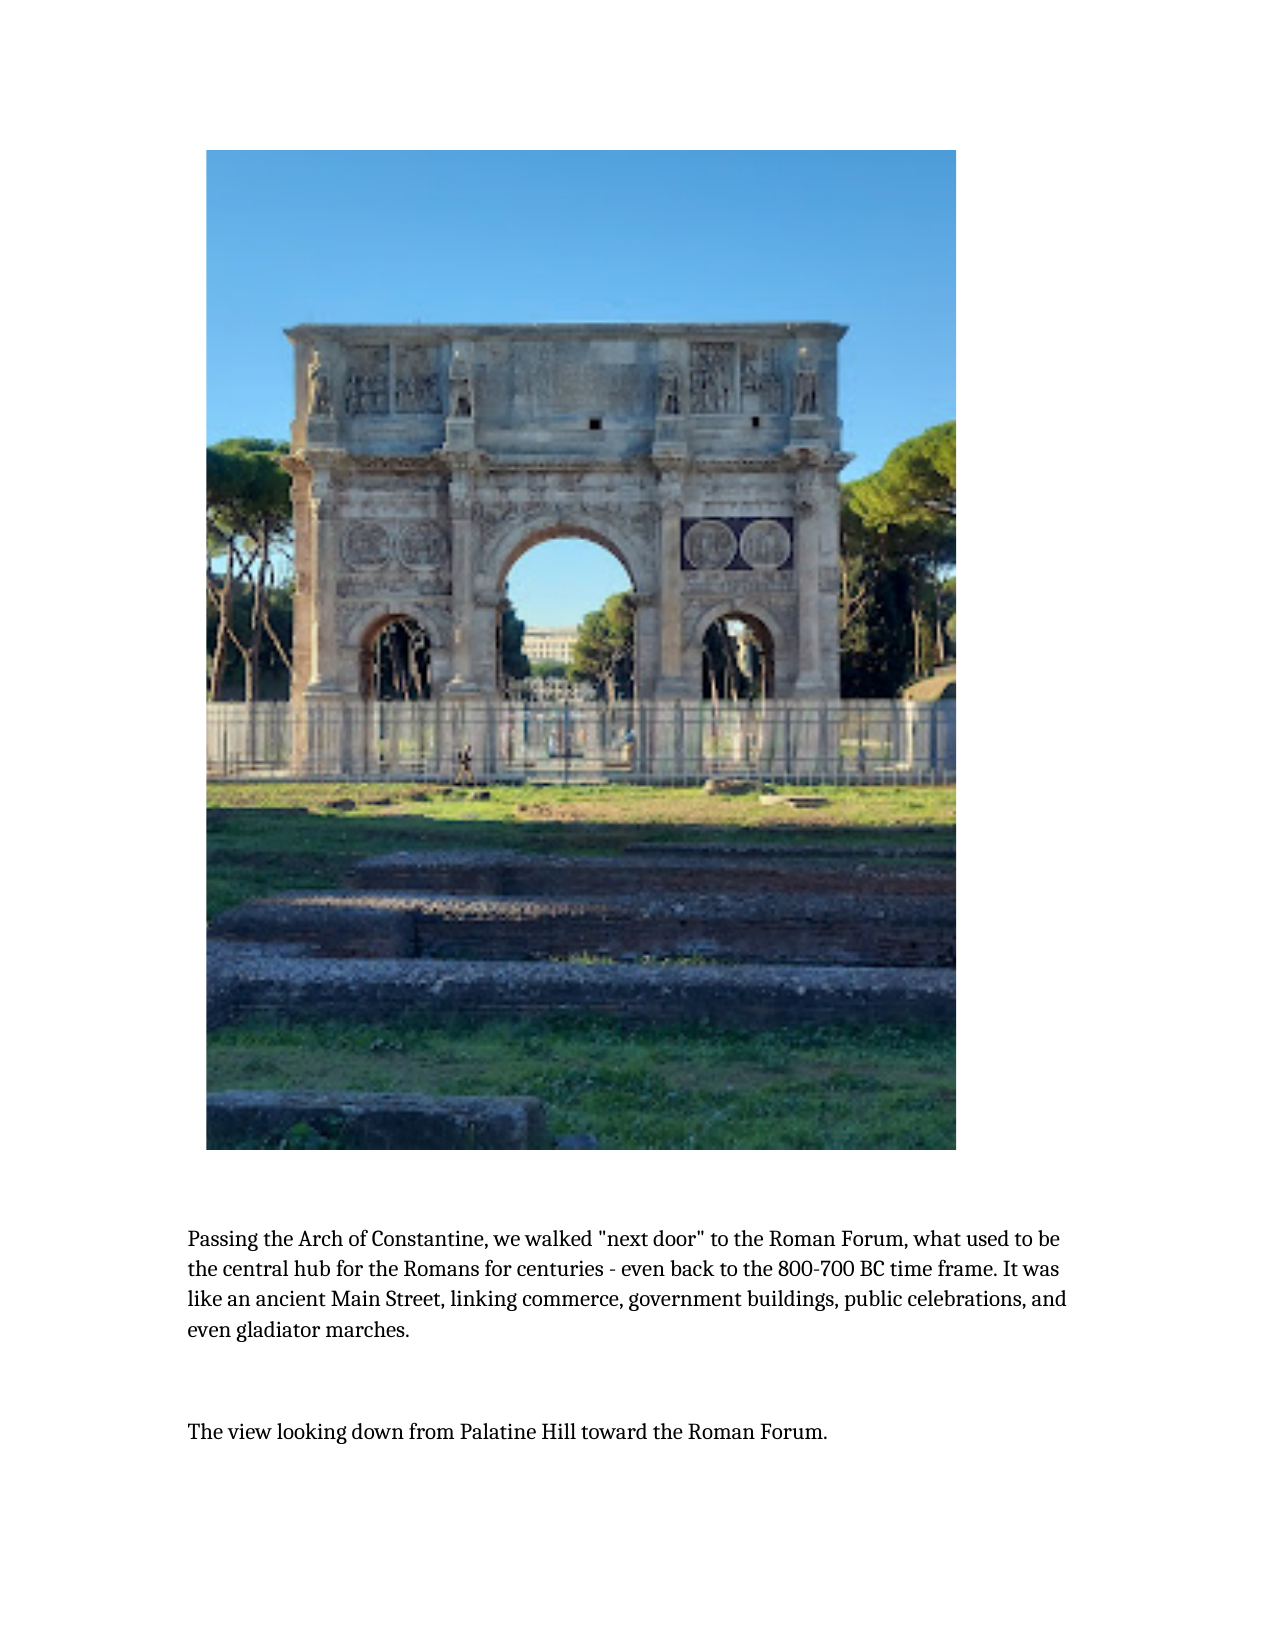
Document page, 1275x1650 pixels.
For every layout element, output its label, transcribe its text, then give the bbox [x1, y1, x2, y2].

text The view looking down from Palatine Hill toward the Roman Forum. [187, 1418, 1087, 1445]
text Passing the Arch of Constantine, we walked "next door" to the Roman Forum, what used to be the central hub for the Romans for centuries - even back to the 800-700 BC time frame. It was like an ancient Main Street, linking commerce, government buildings, public celebrations, and even gladiator marches. [187, 1226, 1087, 1343]
picture [206, 150, 957, 1150]
